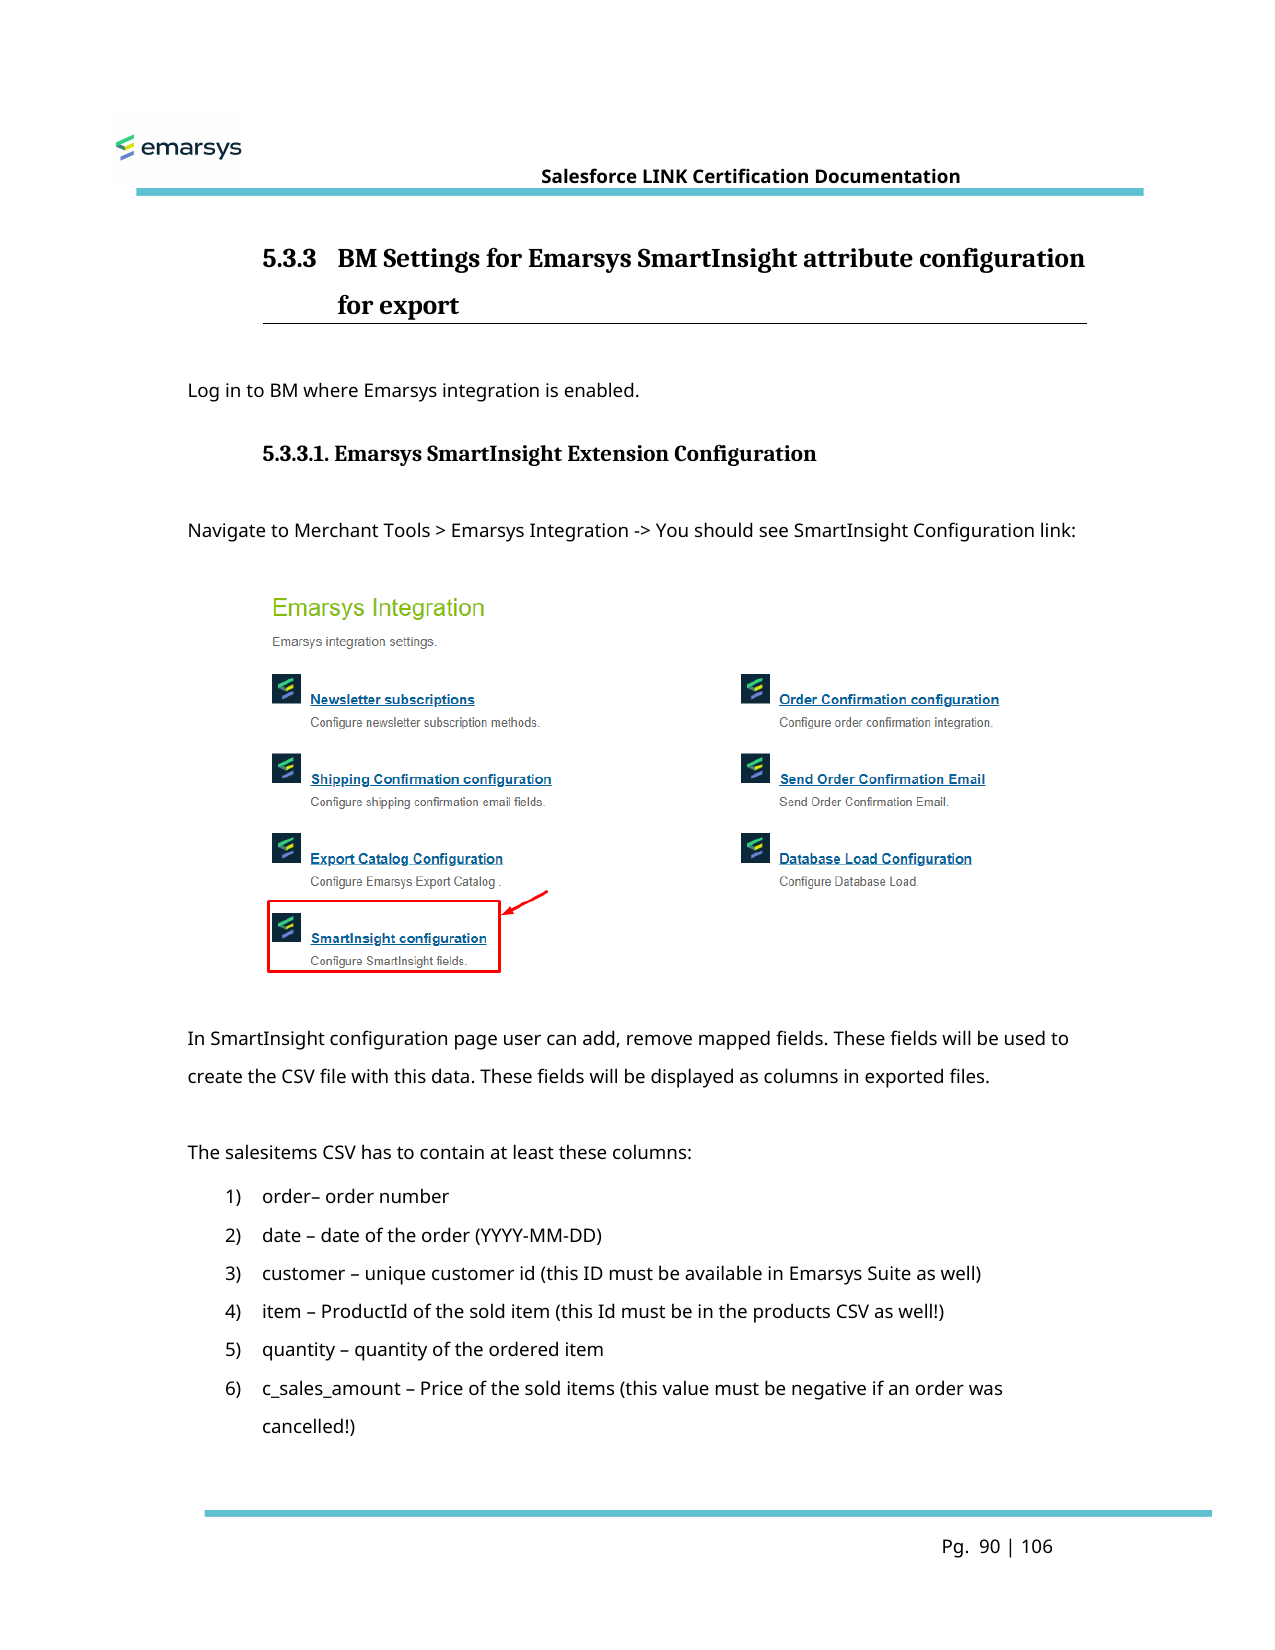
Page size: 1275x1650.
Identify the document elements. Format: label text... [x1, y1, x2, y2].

picture [204, 1510, 1212, 1517]
list customer – unique customer id (this ID must be available in Emarsys Suite as well) [225, 1260, 1087, 1286]
text Log in to BM where Emarsys integration is enabled. [187, 377, 1087, 403]
subtitle 5.3.3.1. Emarsys SmartInsight Extension Configuration [187, 440, 1087, 467]
list order– order number [225, 1184, 1087, 1209]
picture [136, 188, 1144, 196]
list quantity – quantity of the ordered item [225, 1337, 1087, 1362]
text In SmartInsight configuration page user can add, remove mapped fields. These fields will be used to create the CSV file with this data. These fields will be displayed as columns in exported files. [187, 1025, 1087, 1089]
picture [113, 111, 244, 184]
list date – date of the order (YYYY-MM-DD) [225, 1222, 1087, 1248]
text Navigate to Merchant Tools > Emarsys Integration -> You should see SmartInsight Configuration link: [187, 517, 1087, 543]
list c_sales_amount – Price of the sold items (this value must be negative if an order was cancelled!) [225, 1375, 1087, 1439]
text The salesitems CSV has to contain at least these columns: [187, 1139, 1087, 1165]
subtitle BM Settings for Emarsys SmartInsight attribute configuration for export [262, 243, 1087, 324]
picture [264, 593, 1011, 976]
list item – ProductId of the sold item (this Id must be in the products CSV as well!) [225, 1298, 1087, 1324]
